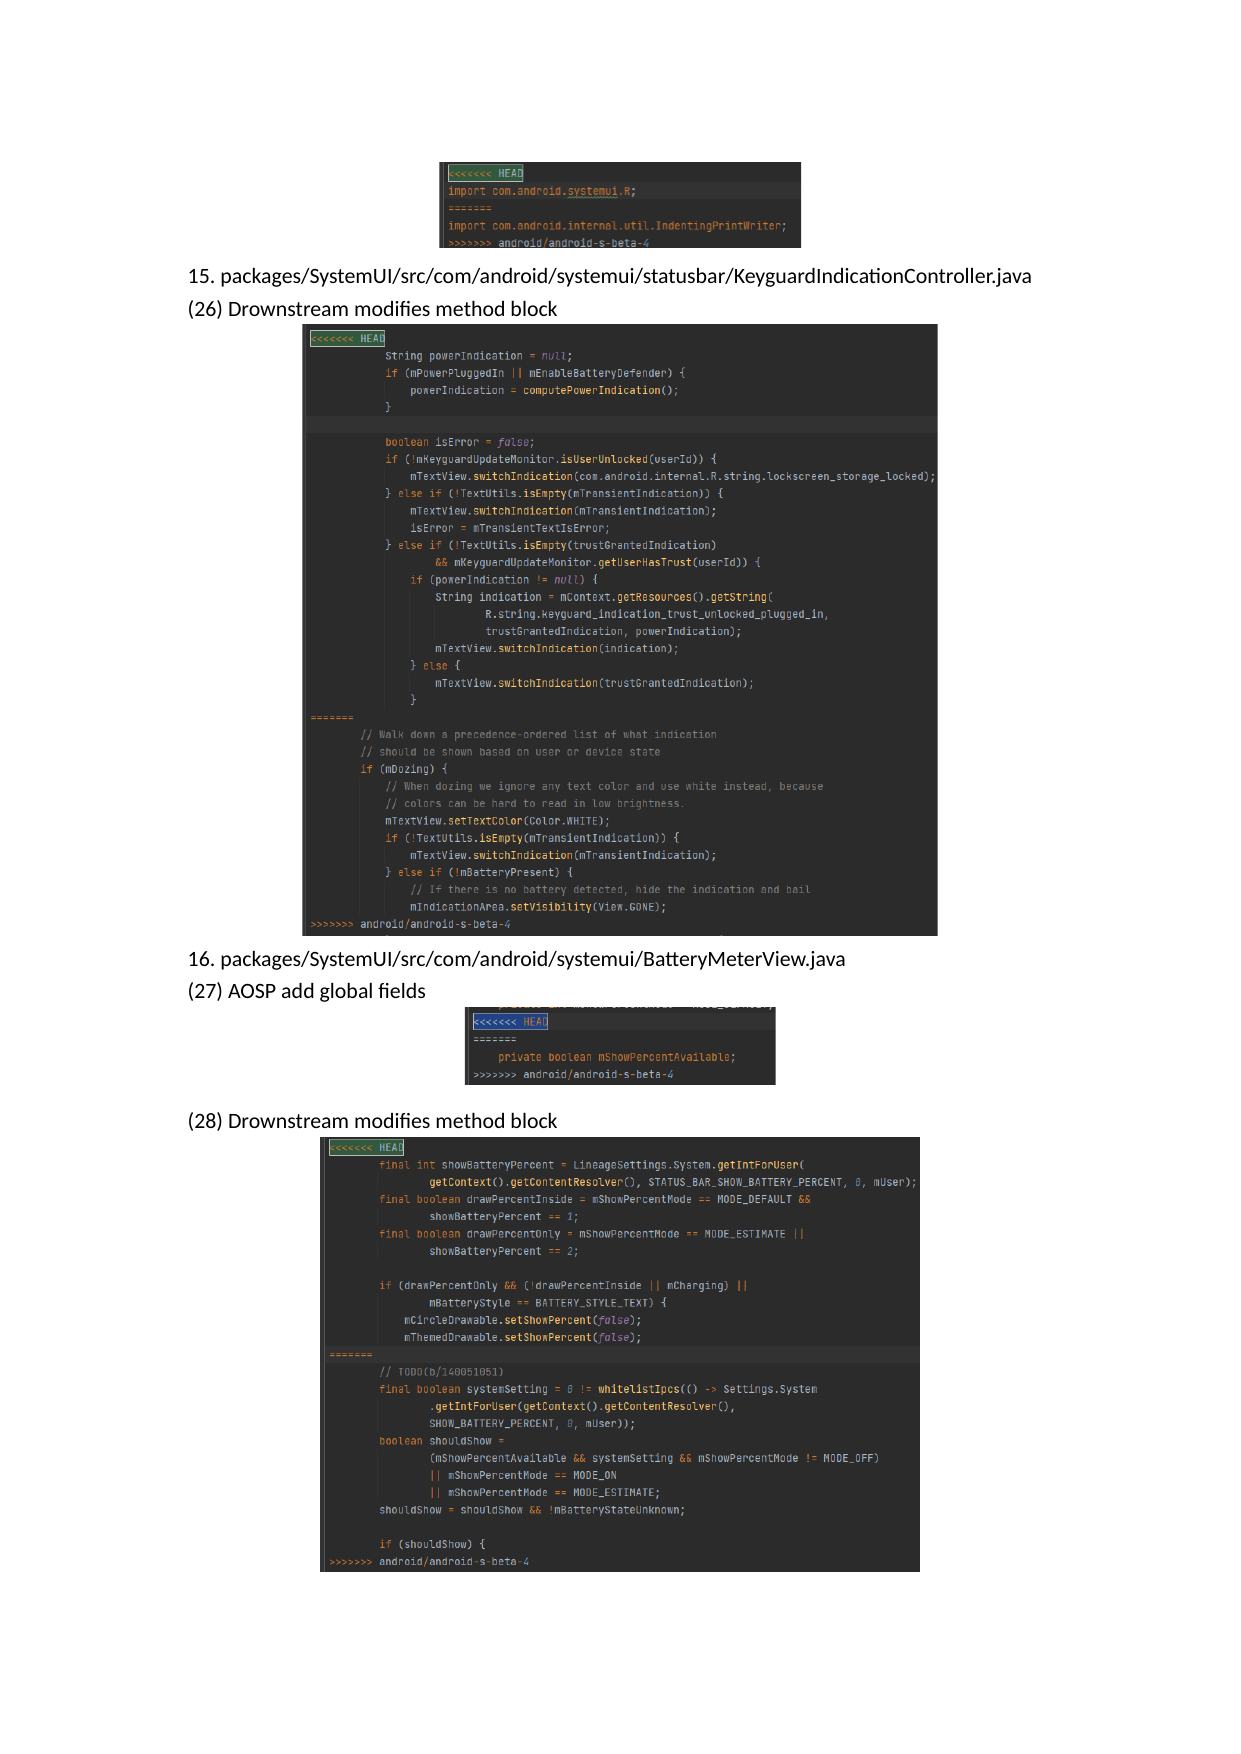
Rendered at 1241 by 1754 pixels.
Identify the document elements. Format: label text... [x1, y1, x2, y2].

list packages/SystemUI/src/com/android/systemui/statusbar/KeyguardIndicationController.java [187, 259, 1053, 292]
list packages/SystemUI/src/com/android/systemui/BatteryMeterView.java [187, 942, 1053, 974]
list Drownstream modifies method block [187, 292, 1053, 324]
picture [320, 1137, 920, 1572]
list Drownstream modifies method block [187, 1104, 1053, 1137]
list AOSP add global fields [187, 974, 1053, 1007]
picture [439, 162, 802, 248]
picture [464, 1007, 776, 1085]
picture [302, 324, 938, 936]
